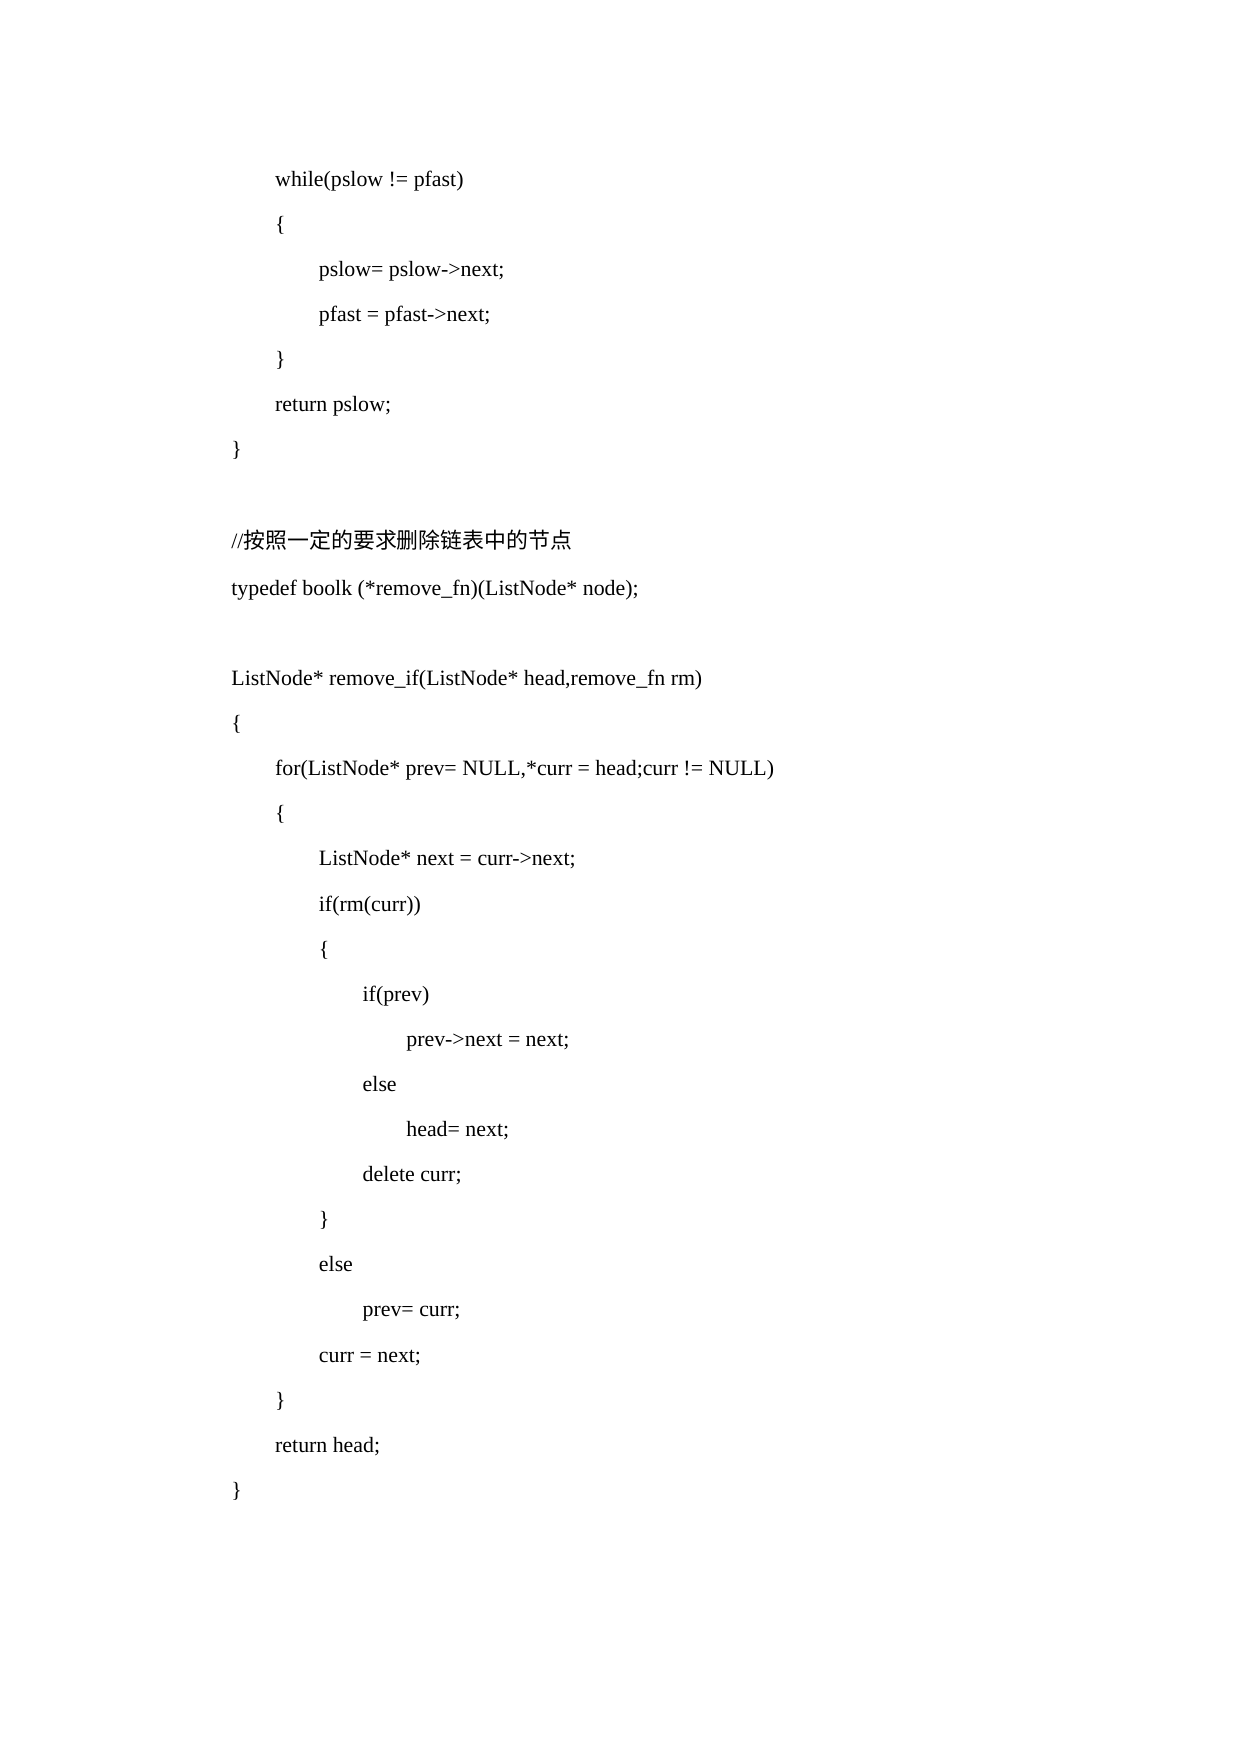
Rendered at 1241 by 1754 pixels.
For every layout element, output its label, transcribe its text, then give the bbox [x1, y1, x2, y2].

text while(pslow != pfast) [231, 162, 1053, 194]
text pfast = pfast->next; [231, 297, 1053, 330]
text ListNode* next = curr->next; [231, 842, 1053, 874]
text { [231, 797, 1053, 829]
text { [231, 932, 1053, 964]
text } [231, 342, 1053, 375]
text { [231, 706, 1053, 739]
text //按照一定的要求删除链表中的节点 [231, 523, 1053, 555]
text return head; [231, 1428, 1053, 1461]
text } [231, 433, 1053, 465]
text ListNode* remove_if(ListNode* head,remove_fn rm) [231, 661, 1053, 694]
text delete curr; [231, 1157, 1053, 1190]
text { [231, 207, 1053, 239]
text } [231, 1203, 1053, 1235]
text return pslow; [231, 387, 1053, 420]
text pslow= pslow->next; [231, 252, 1053, 285]
text typedef boolk (*remove_fn)(ListNode* node); [231, 571, 1053, 604]
text head= next; [231, 1112, 1053, 1145]
text } [231, 1383, 1053, 1416]
text prev= curr; [231, 1293, 1053, 1325]
text for(ListNode* prev= NULL,*curr = head;curr != NULL) [231, 752, 1053, 784]
text } [231, 1473, 1053, 1506]
text else [231, 1248, 1053, 1280]
text curr = next; [231, 1338, 1053, 1370]
text else [231, 1067, 1053, 1100]
text if(rm(curr)) [231, 887, 1053, 919]
text if(prev) [231, 977, 1053, 1009]
text prev->next = next; [231, 1022, 1053, 1055]
